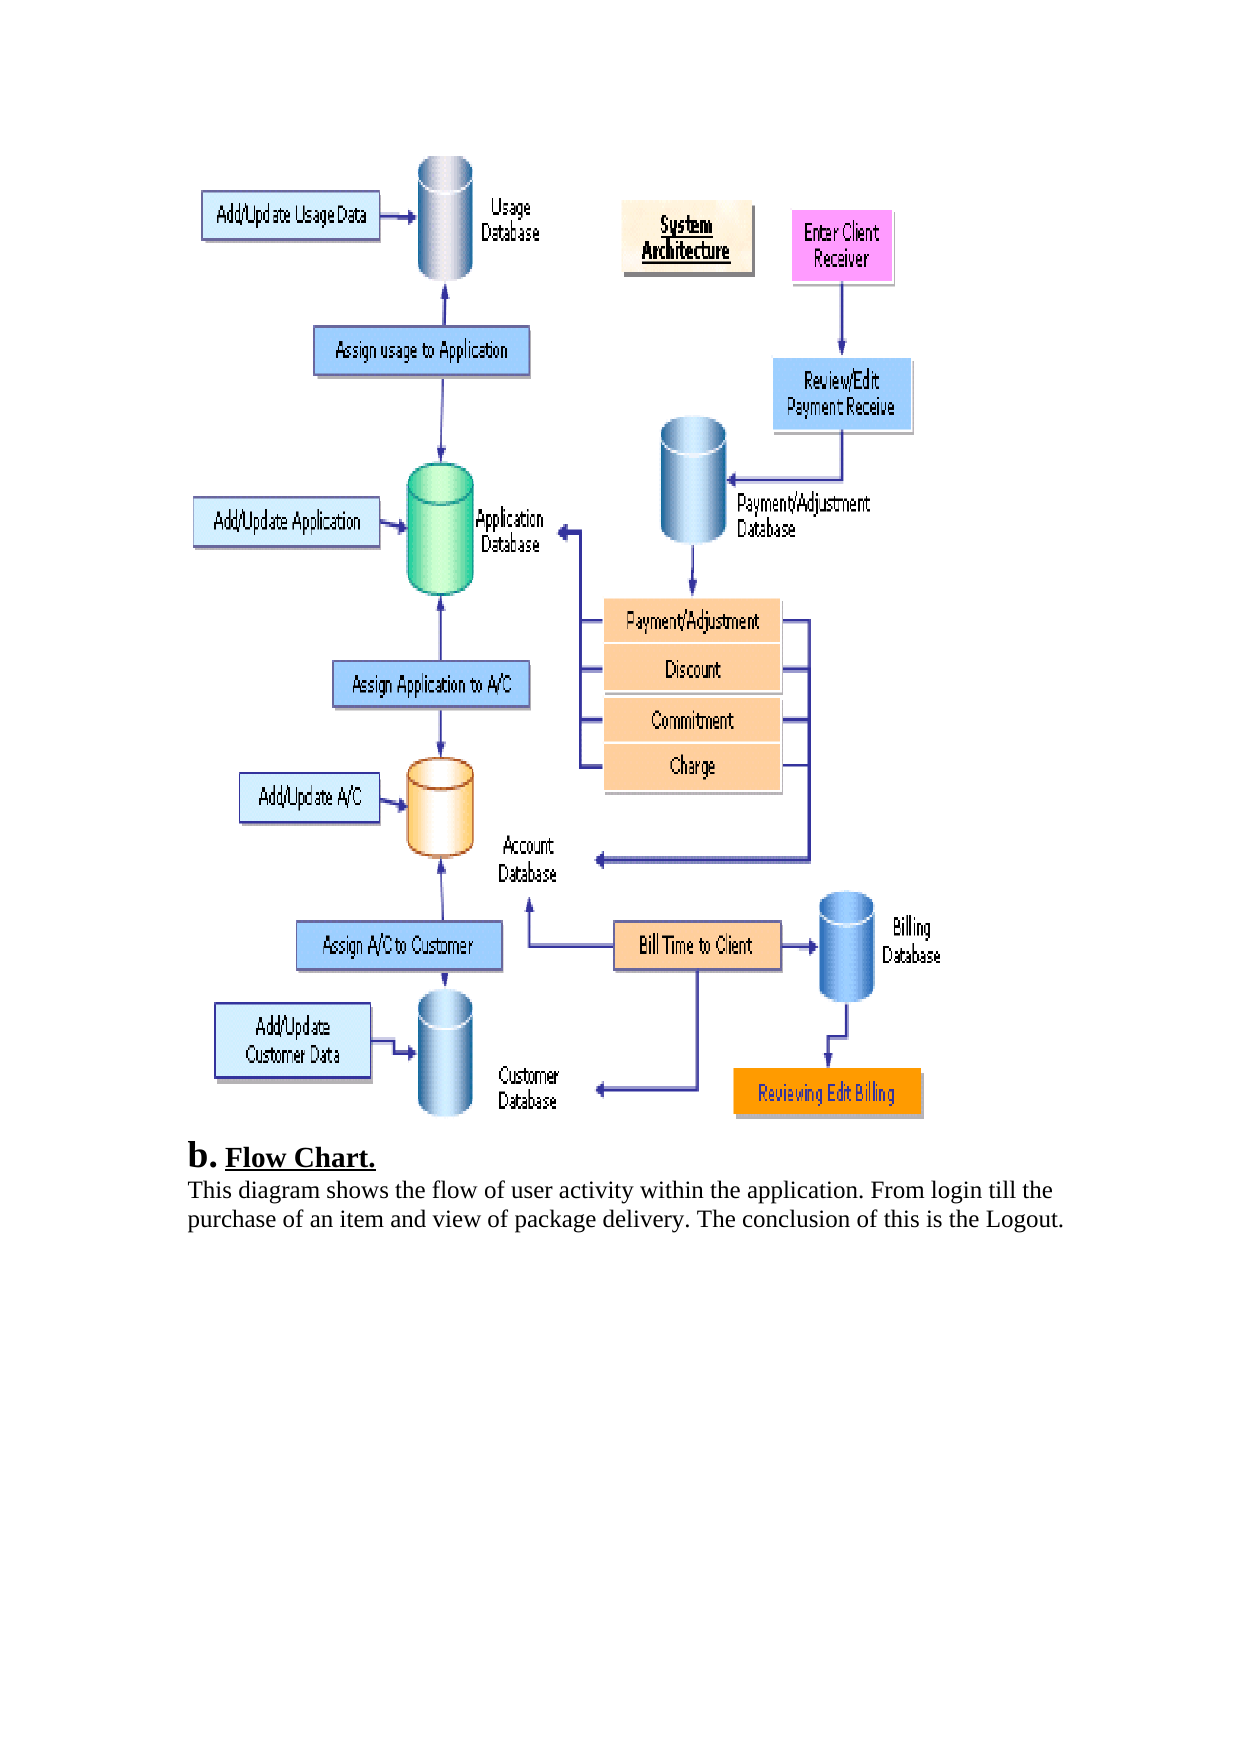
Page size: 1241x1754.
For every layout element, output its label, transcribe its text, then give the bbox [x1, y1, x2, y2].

text This diagram shows the flow of user activity within the application. From login till the purchase of an item and view of package delivery. The conclusion of this is the Logout. [187, 1175, 1090, 1233]
list Flow Chart. [187, 1132, 1090, 1175]
picture [187, 150, 944, 1129]
